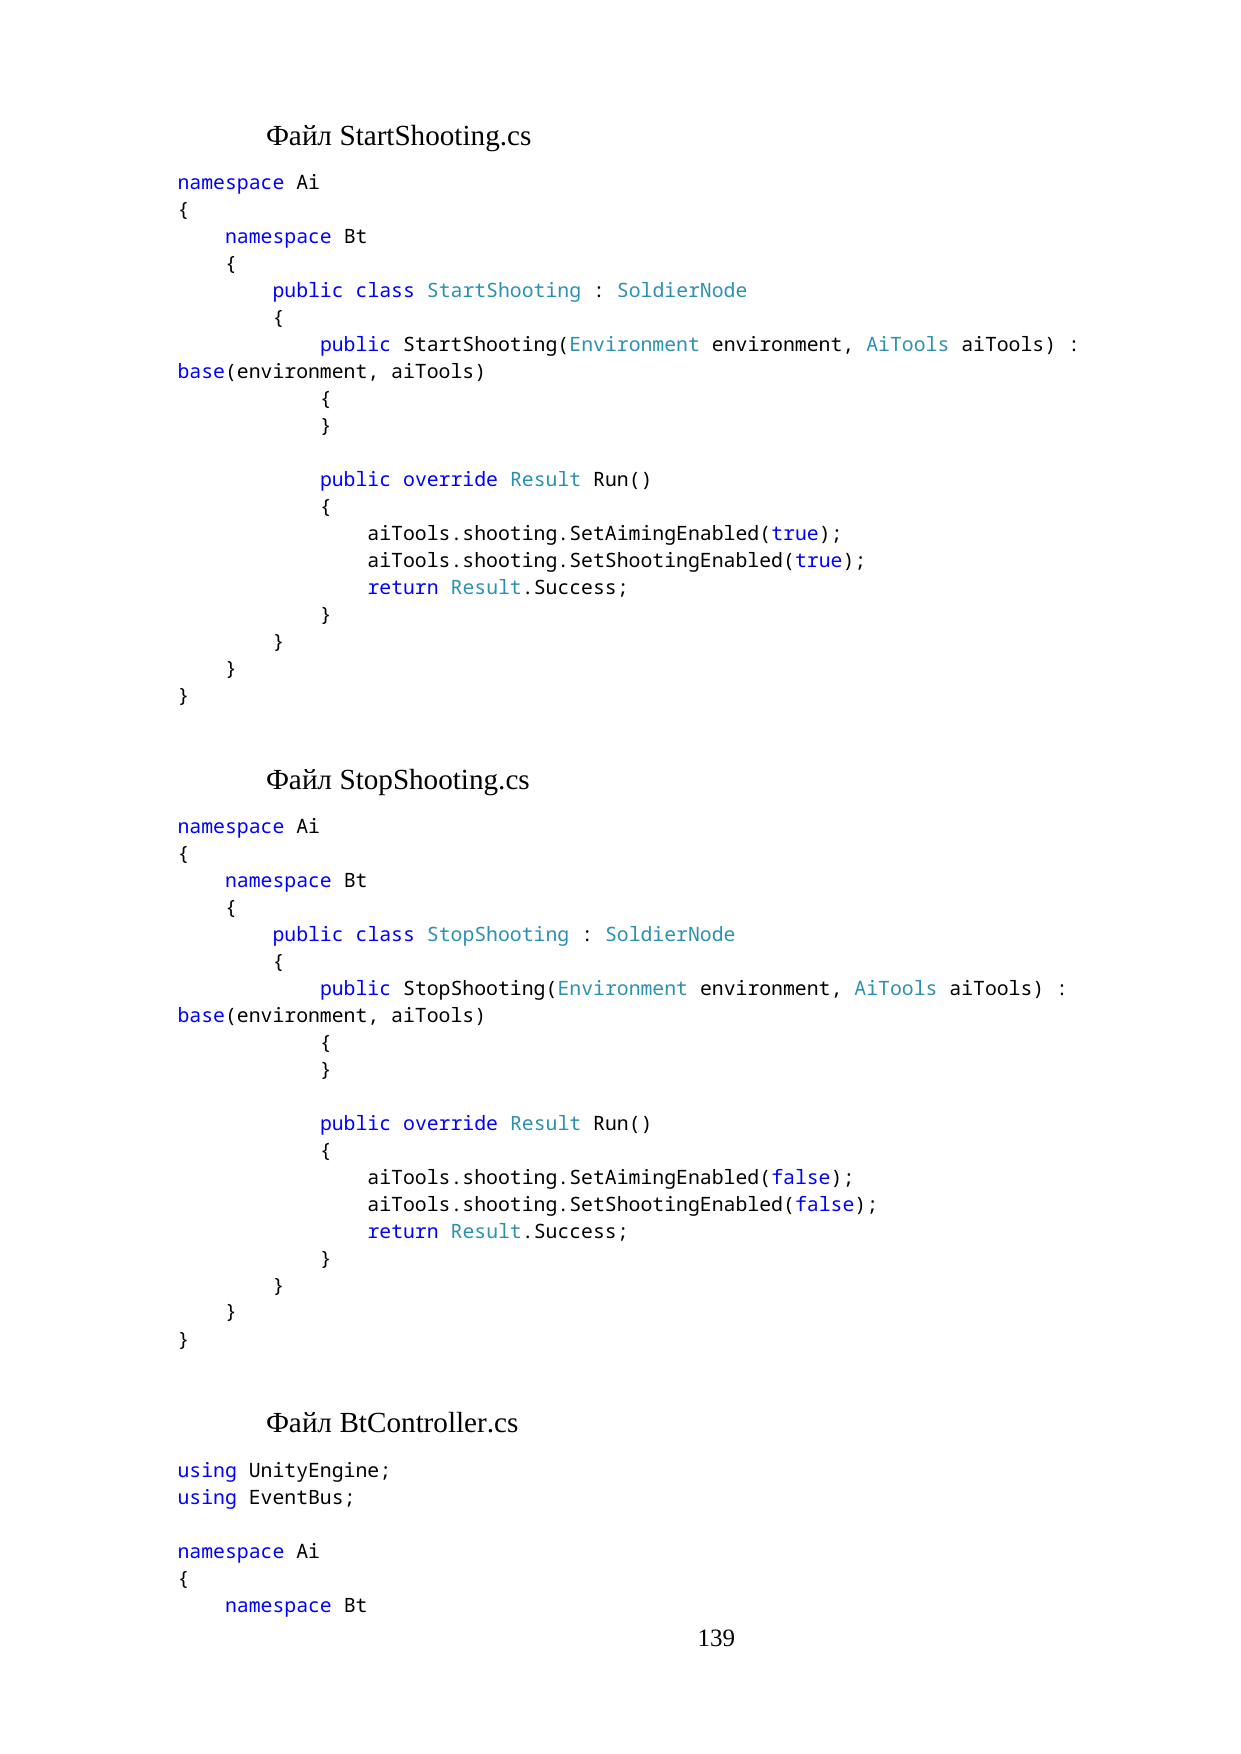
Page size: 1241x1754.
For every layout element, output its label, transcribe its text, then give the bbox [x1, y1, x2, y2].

text } [177, 411, 1181, 438]
text return Result.Success; [177, 1217, 1181, 1244]
text namespace Ai [177, 812, 1181, 839]
text { [177, 1136, 1181, 1163]
text using UnityEngine; [177, 1456, 1181, 1483]
text { [177, 947, 1181, 974]
text { [177, 384, 1181, 411]
text namespace Bt [177, 1591, 1181, 1618]
text } [177, 681, 1181, 708]
text } [177, 600, 1181, 627]
text Файл StopShooting.cs [177, 762, 1181, 795]
text public override Result Run() [177, 1109, 1181, 1136]
text } [177, 627, 1181, 654]
text } [177, 1325, 1181, 1352]
text Файл StartShooting.cs [177, 118, 1181, 152]
text { [177, 195, 1181, 222]
text namespace Bt [177, 222, 1181, 249]
text { [177, 492, 1181, 519]
text aiTools.shooting.SetShootingEnabled(false); [177, 1190, 1181, 1217]
text { [177, 303, 1181, 330]
text aiTools.shooting.SetAimingEnabled(true); [177, 519, 1181, 546]
text } [177, 1271, 1181, 1298]
text using EventBus; [177, 1483, 1181, 1510]
text } [177, 1244, 1181, 1271]
text } [177, 1055, 1181, 1082]
text { [177, 1028, 1181, 1055]
text namespace Ai [177, 168, 1181, 195]
text namespace Ai [177, 1537, 1181, 1564]
text public class StopShooting : SoldierNode [177, 920, 1181, 947]
text aiTools.shooting.SetShootingEnabled(true); [177, 546, 1181, 573]
text public class StartShooting : SoldierNode [177, 276, 1181, 303]
text aiTools.shooting.SetAimingEnabled(false); [177, 1163, 1181, 1190]
text namespace Bt [177, 866, 1181, 893]
text { [177, 1564, 1181, 1591]
text { [177, 893, 1181, 920]
text } [177, 654, 1181, 681]
text return Result.Success; [177, 573, 1181, 600]
text public StartShooting(Environment environment, AiTools aiTools) : base(environment, aiTools) [177, 330, 1181, 384]
text } [177, 1298, 1181, 1325]
text public override Result Run() [177, 465, 1181, 492]
text public StopShooting(Environment environment, AiTools aiTools) : base(environment, aiTools) [177, 974, 1181, 1028]
text Файл BtController.cs [177, 1406, 1181, 1439]
text { [177, 839, 1181, 866]
text { [177, 249, 1181, 276]
